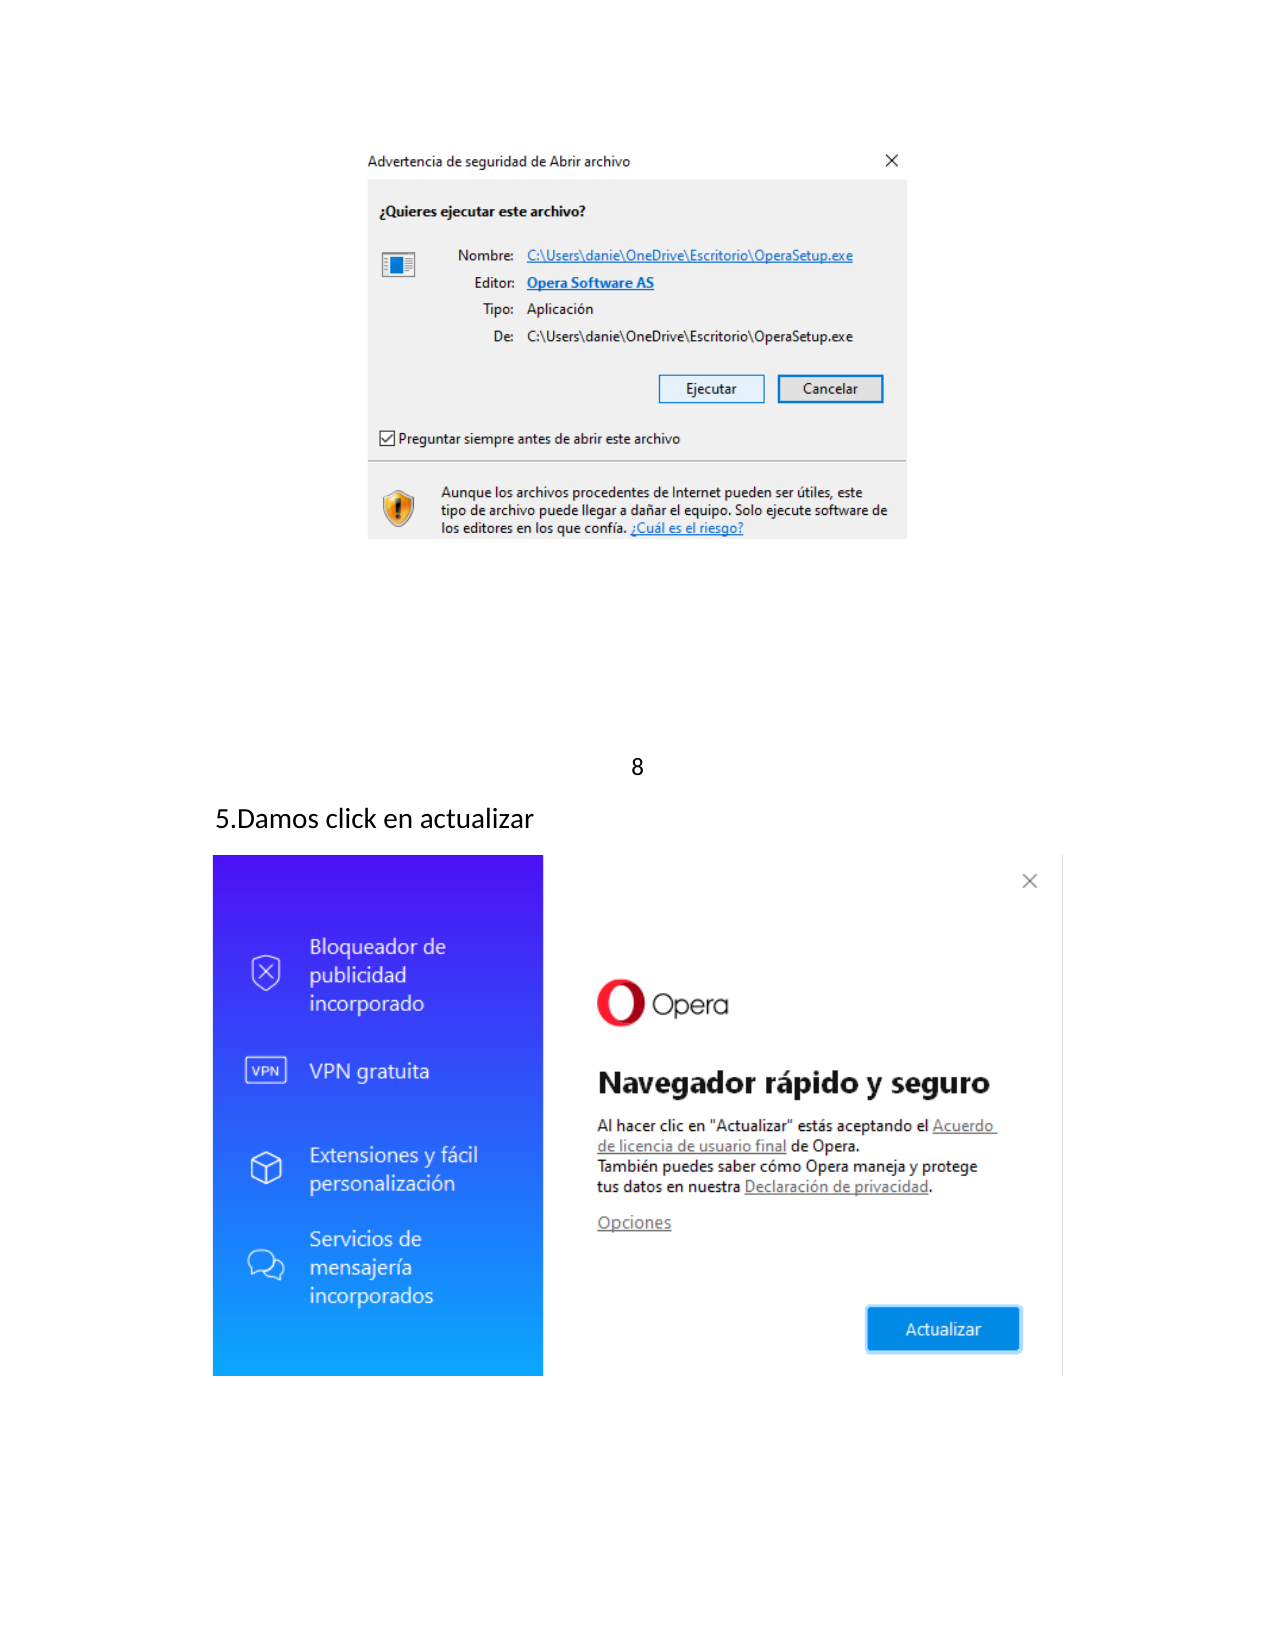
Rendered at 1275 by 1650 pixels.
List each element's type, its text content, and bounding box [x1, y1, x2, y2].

picture [367, 147, 908, 539]
text 5.Damos click en actualizar [215, 800, 1098, 836]
picture [212, 855, 1063, 1376]
text 8 [177, 751, 1098, 781]
